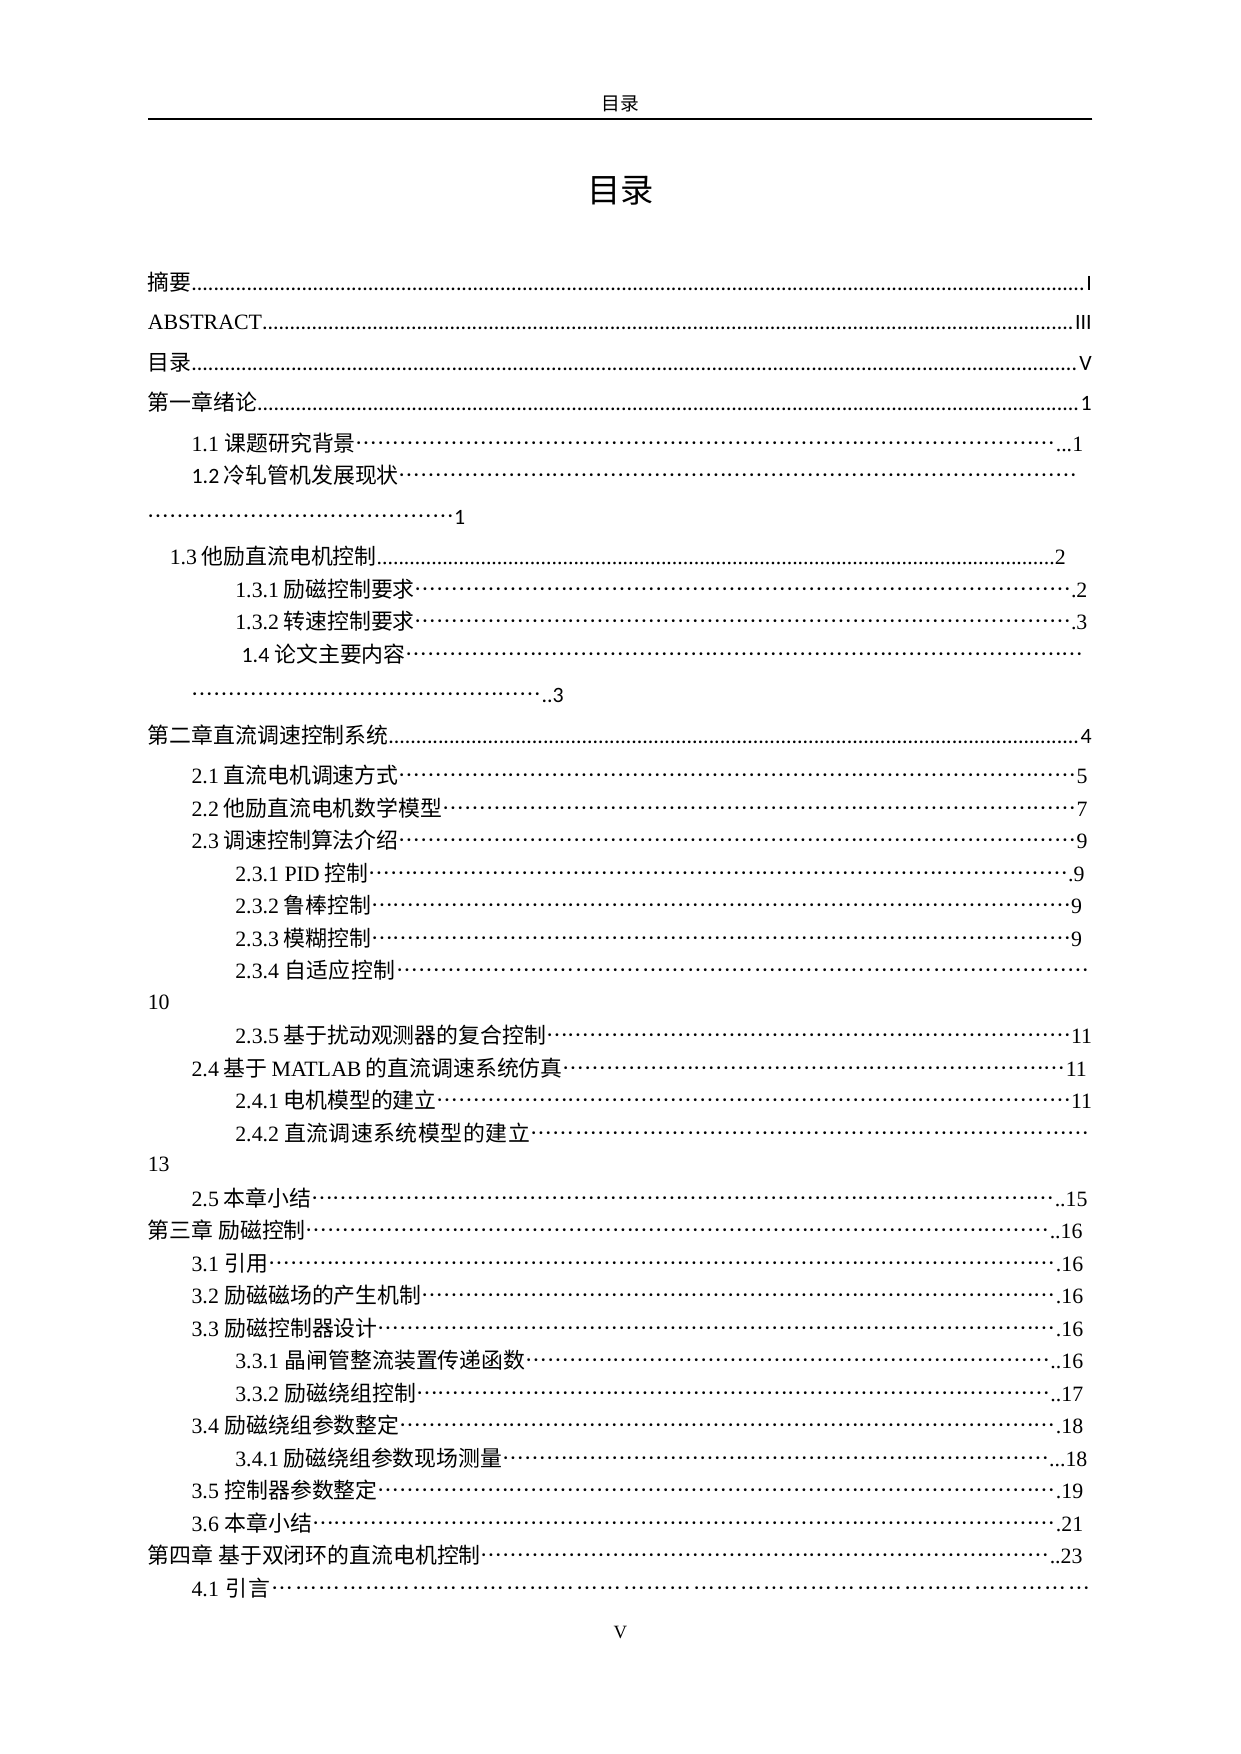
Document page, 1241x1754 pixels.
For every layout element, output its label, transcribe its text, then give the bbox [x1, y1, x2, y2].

text 3.3 励磁控制器设计………………………………………………………………………………….16 [148, 1310, 1092, 1343]
text 2.4.1电机模型的建立……………………………………………………………………………11 [148, 1083, 1092, 1115]
text 2.3.3模糊控制……………………………………………………………………………………9 [148, 920, 1092, 953]
text 2.3.5基于扰动观测器的复合控制………………………………………………………………11 [148, 1018, 1092, 1050]
text 2.4.2直流调速系统模型的建立…………………………………………………………………13 [148, 1115, 1092, 1180]
text 2.4基于MATLAB的直流调速系统仿真……………………………………………………………11 [148, 1050, 1092, 1083]
text 摘要 I [148, 265, 1092, 297]
text 1.3他励直流电机控制............................................................................................................................2 [148, 539, 1092, 571]
text 3.3.1 晶闸管整流装置传递函数………………………………………………………………..16 [148, 1343, 1092, 1375]
text 3.5 控制器参数整定………………………………………………………………………………….19 [148, 1473, 1092, 1505]
text 2.1直流电机调速方式…………………………………………………………………………………5 [148, 758, 1092, 790]
text 1.2冷轧管机发展现状………………………………………………………………………………………………………………………1 [148, 458, 1092, 531]
text 1.3.2转速控制要求……………………………………………………………………………….3 [148, 604, 1092, 636]
text Abstract III [148, 305, 1092, 338]
text 2.3.4自适应控制…………………………………………………………………………………10 [148, 953, 1092, 1018]
text 3.4 励磁绕组参数整定……………………………………………………………………………….18 [148, 1408, 1092, 1440]
text 1.3.1励磁控制要求……………………………………………………………………………….2 [148, 571, 1092, 604]
text 3.3.2 励磁绕组控制……………………………………………………………………………..17 [148, 1375, 1092, 1408]
text 第三章 励磁控制…………………………………………………………………………………………..16 [148, 1213, 1092, 1245]
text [148, 1570, 1092, 1603]
text 目录 [148, 155, 1092, 220]
text 3.1 引用……………………………………………………………………………………………….16 [148, 1245, 1092, 1278]
text 2.3.1 PID控制…………………………………………………………………………………….9 [148, 855, 1092, 888]
text 第四章 基于双闭环的直流电机控制……………………………………………………………………..23 [148, 1538, 1092, 1570]
text 2.5本章小结…………………………………………………………………………………………..15 [148, 1180, 1092, 1213]
text 第一章绪论 1 [148, 385, 1092, 417]
text 3.6 本章小结………………………………………………………………………………………….21 [148, 1505, 1092, 1538]
text 3.2 励磁磁场的产生机制…………………………………………………………………………….16 [148, 1278, 1092, 1310]
text 目录 V [148, 344, 1092, 377]
text 1.1 课题研究背景……………………………………………………………………………………...1 [148, 425, 1092, 458]
text 1.4 论文主要内容……………………………………………………………………………………………………………………………..3 [191, 636, 1092, 709]
text 2.3调速控制算法介绍…………………………………………………………………………………9 [148, 823, 1092, 855]
text 第二章直流调速控制系统 4 [148, 717, 1092, 750]
text 2.3.2鲁棒控制……………………………………………………………………………………9 [148, 888, 1092, 920]
text 3.4.1励磁绕组参数现场测量…………………………………………………………………...18 [148, 1440, 1092, 1473]
text 2.2他励直流电机数学模型……………………………………………………………………………7 [148, 790, 1092, 823]
